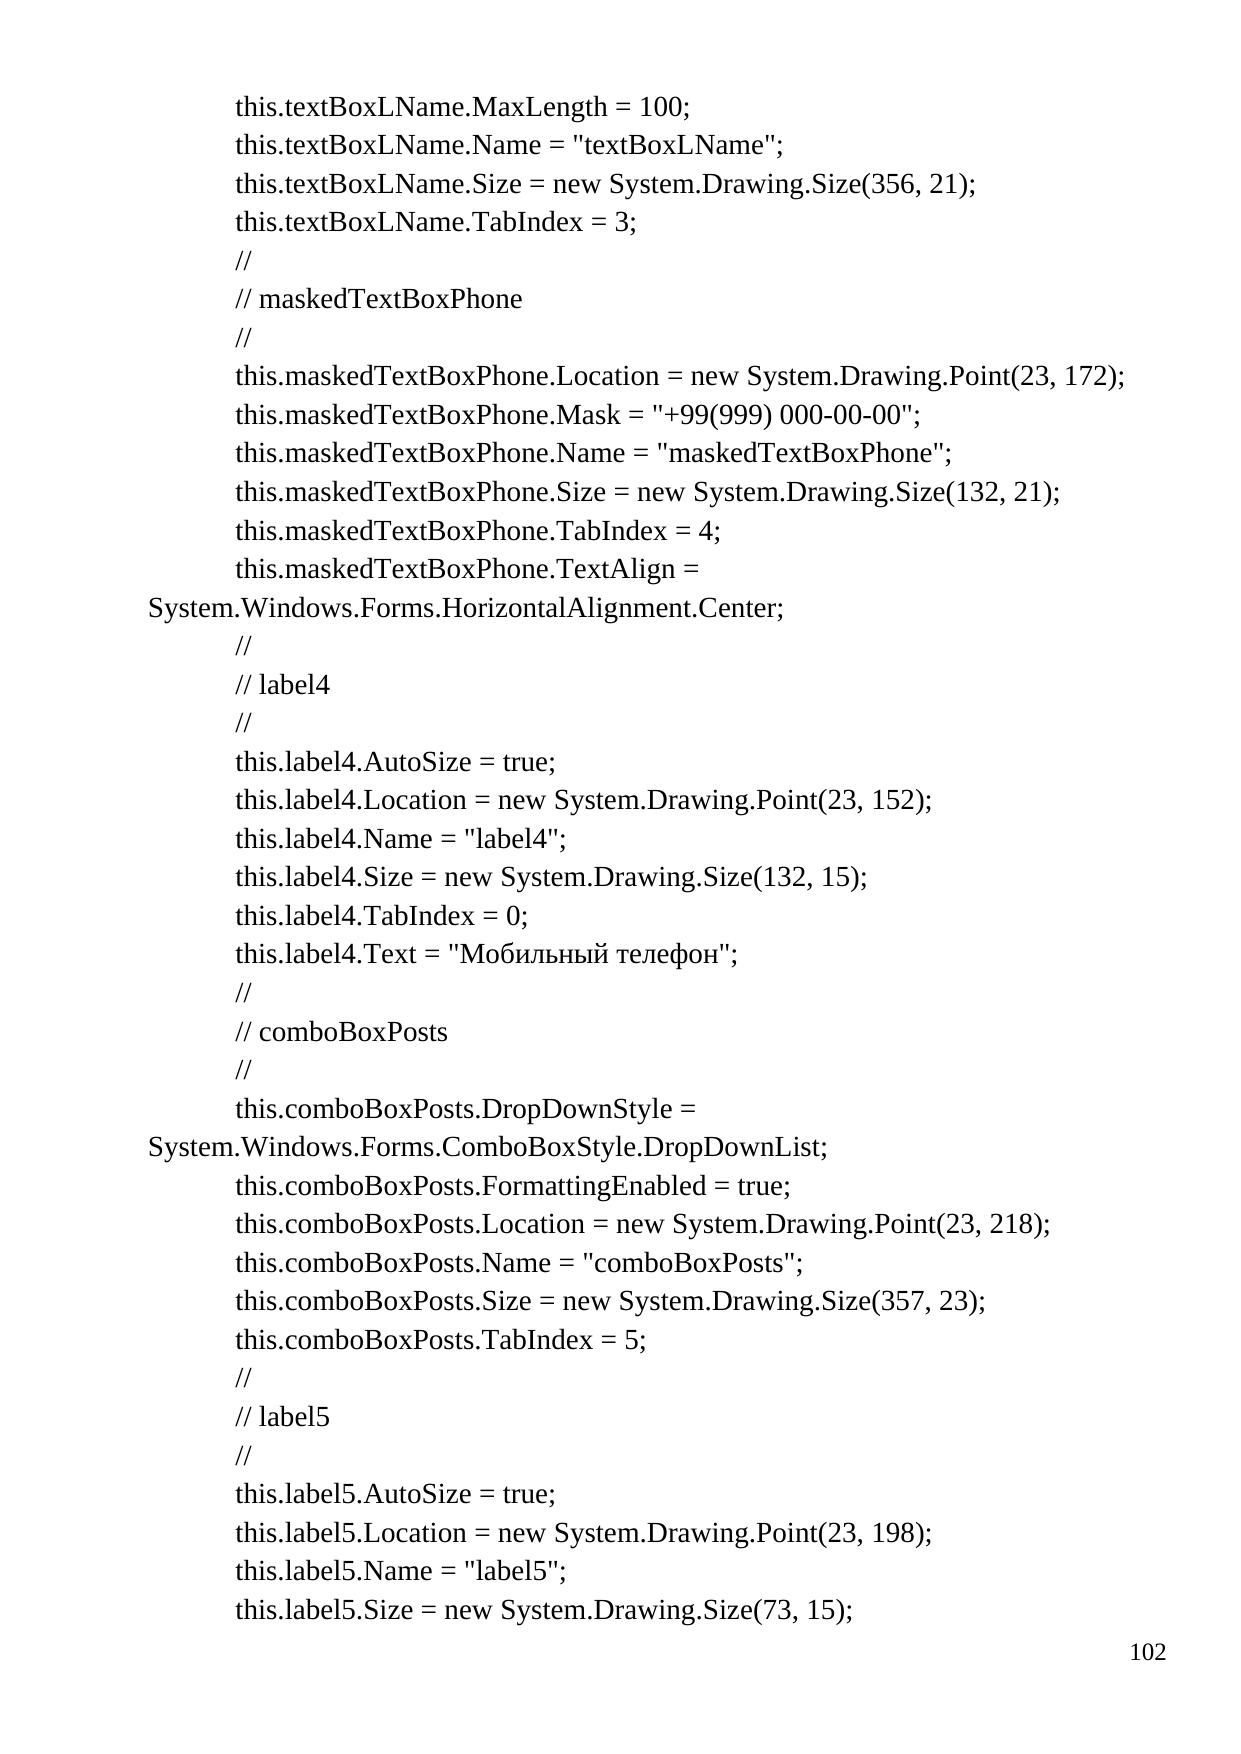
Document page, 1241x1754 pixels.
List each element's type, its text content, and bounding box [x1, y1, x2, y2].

text this.label4.Text = "Мобильный телефон"; [148, 937, 1167, 970]
text this.maskedTextBoxPhone.Size = new System.Drawing.Size(132, 21); [148, 474, 1167, 508]
text this.label4.Name = "label4"; [148, 821, 1167, 854]
text this.maskedTextBoxPhone.TextAlign = System.Windows.Forms.HorizontalAlignment.Center; [148, 551, 1167, 623]
text // [148, 705, 1167, 739]
text // [148, 975, 1167, 1009]
text // maskedTextBoxPhone [148, 281, 1167, 315]
text // label4 [148, 667, 1167, 700]
text // [148, 1361, 1167, 1394]
text this.maskedTextBoxPhone.Mask = "+99(999) 000-00-00"; [148, 397, 1167, 431]
text this.comboBoxPosts.Location = new System.Drawing.Point(23, 218); [148, 1206, 1167, 1240]
text this.comboBoxPosts.Name = "comboBoxPosts"; [148, 1245, 1167, 1278]
text this.label4.AutoSize = true; [148, 744, 1167, 777]
text this.label5.Location = new System.Drawing.Point(23, 198); [148, 1515, 1167, 1548]
text this.maskedTextBoxPhone.TabIndex = 4; [148, 513, 1167, 546]
text this.comboBoxPosts.Size = new System.Drawing.Size(357, 23); [148, 1283, 1167, 1317]
text this.textBoxLName.MaxLength = 100; [148, 89, 1167, 122]
text // [148, 628, 1167, 662]
text this.comboBoxPosts.TabIndex = 5; [148, 1322, 1167, 1356]
text this.textBoxLName.Name = "textBoxLName"; [148, 127, 1167, 161]
text this.textBoxLName.TabIndex = 3; [148, 204, 1167, 238]
text // [148, 320, 1167, 353]
text // comboBoxPosts [148, 1014, 1167, 1047]
text this.label4.Location = new System.Drawing.Point(23, 152); [148, 782, 1167, 816]
text // [148, 1052, 1167, 1086]
text this.label5.Name = "label5"; [148, 1553, 1167, 1587]
text this.maskedTextBoxPhone.Location = new System.Drawing.Point(23, 172); [148, 358, 1167, 392]
text // label5 [148, 1399, 1167, 1433]
text this.maskedTextBoxPhone.Name = "maskedTextBoxPhone"; [148, 436, 1167, 469]
text this.label5.Size = new System.Drawing.Size(73, 15); [148, 1592, 1167, 1625]
text this.label4.TabIndex = 0; [148, 898, 1167, 932]
text this.label4.Size = new System.Drawing.Size(132, 15); [148, 859, 1167, 893]
text this.textBoxLName.Size = new System.Drawing.Size(356, 21); [148, 166, 1167, 199]
text this.comboBoxPosts.FormattingEnabled = true; [148, 1168, 1167, 1201]
text // [148, 243, 1167, 276]
text this.comboBoxPosts.DropDownStyle = System.Windows.Forms.ComboBoxStyle.DropDownList; [148, 1091, 1167, 1163]
text this.label5.AutoSize = true; [148, 1476, 1167, 1510]
text // [148, 1438, 1167, 1471]
